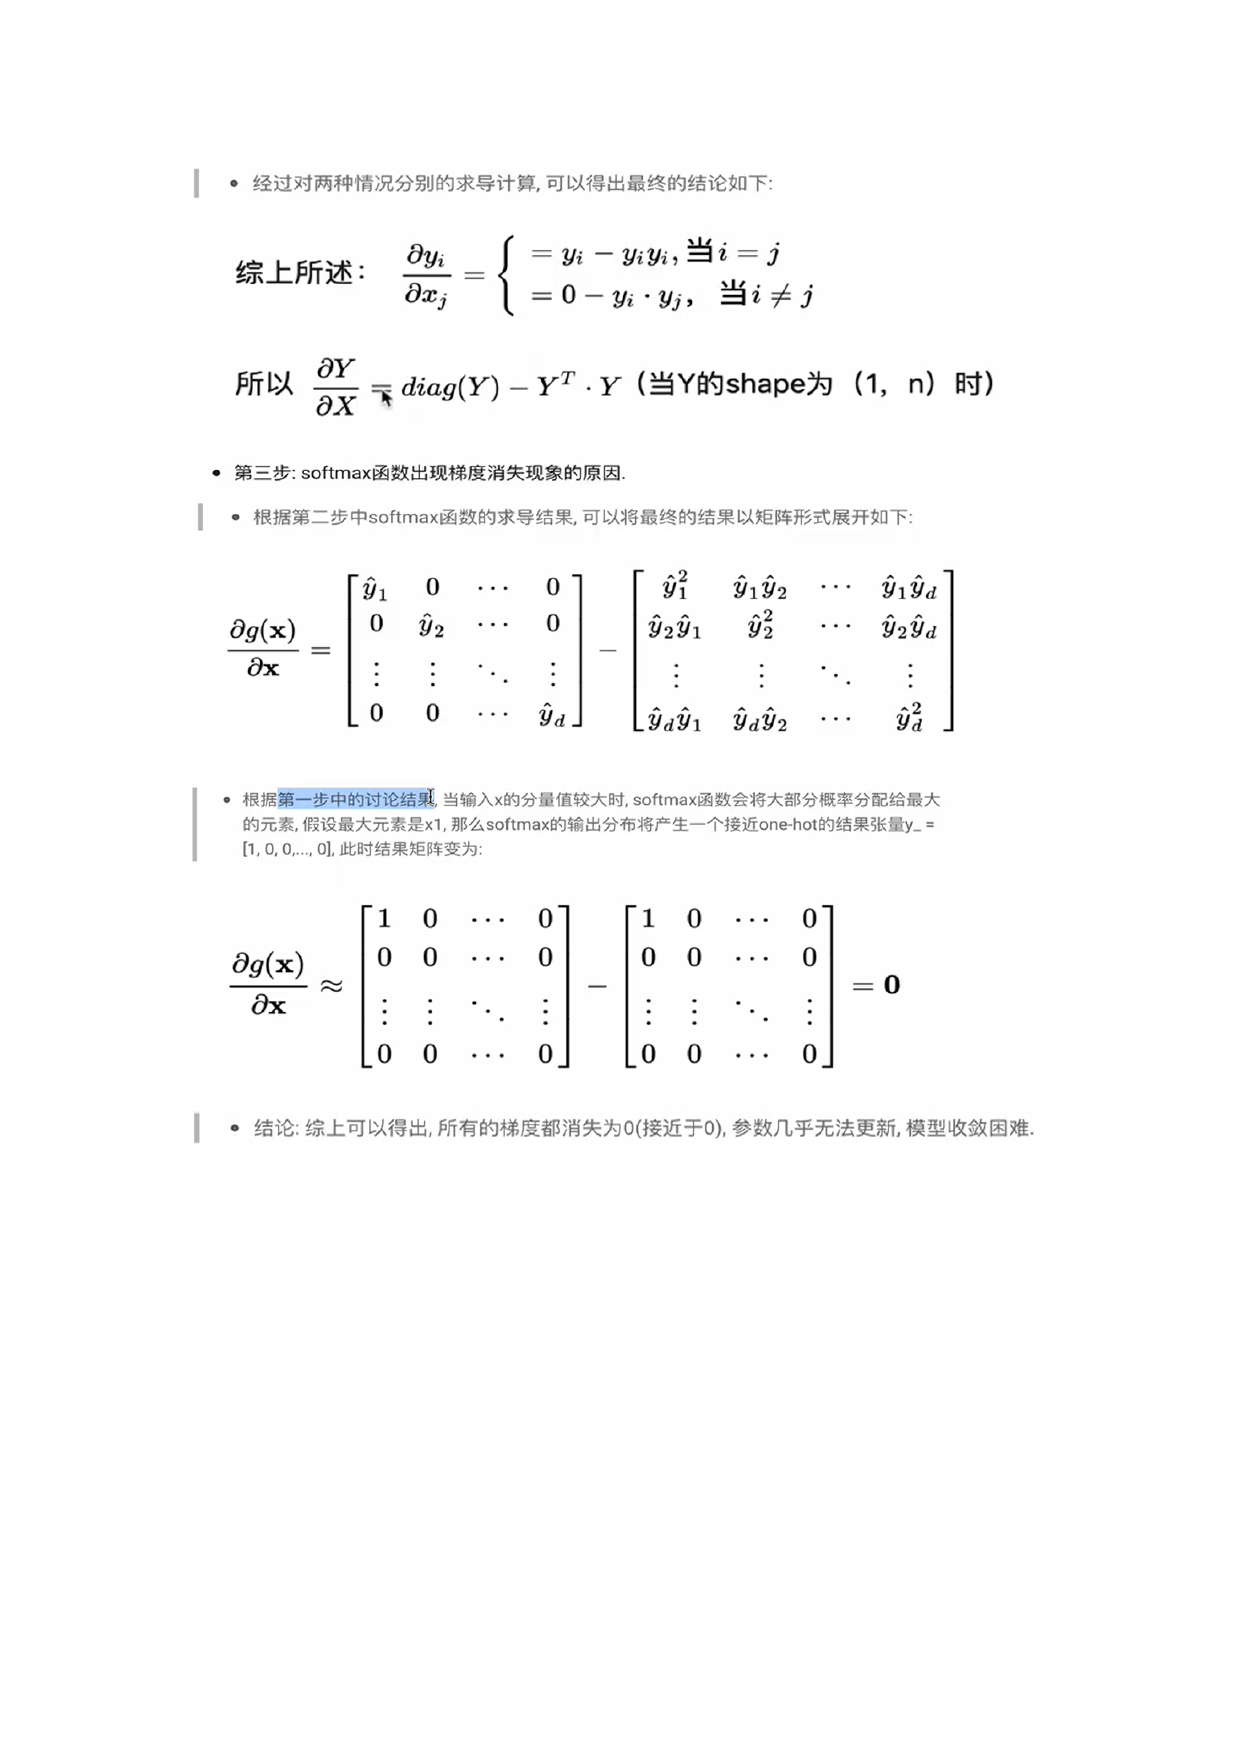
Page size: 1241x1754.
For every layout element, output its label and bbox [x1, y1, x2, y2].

picture [187, 779, 960, 1077]
picture [187, 1104, 1053, 1151]
picture [187, 162, 1052, 423]
picture [187, 454, 986, 763]
